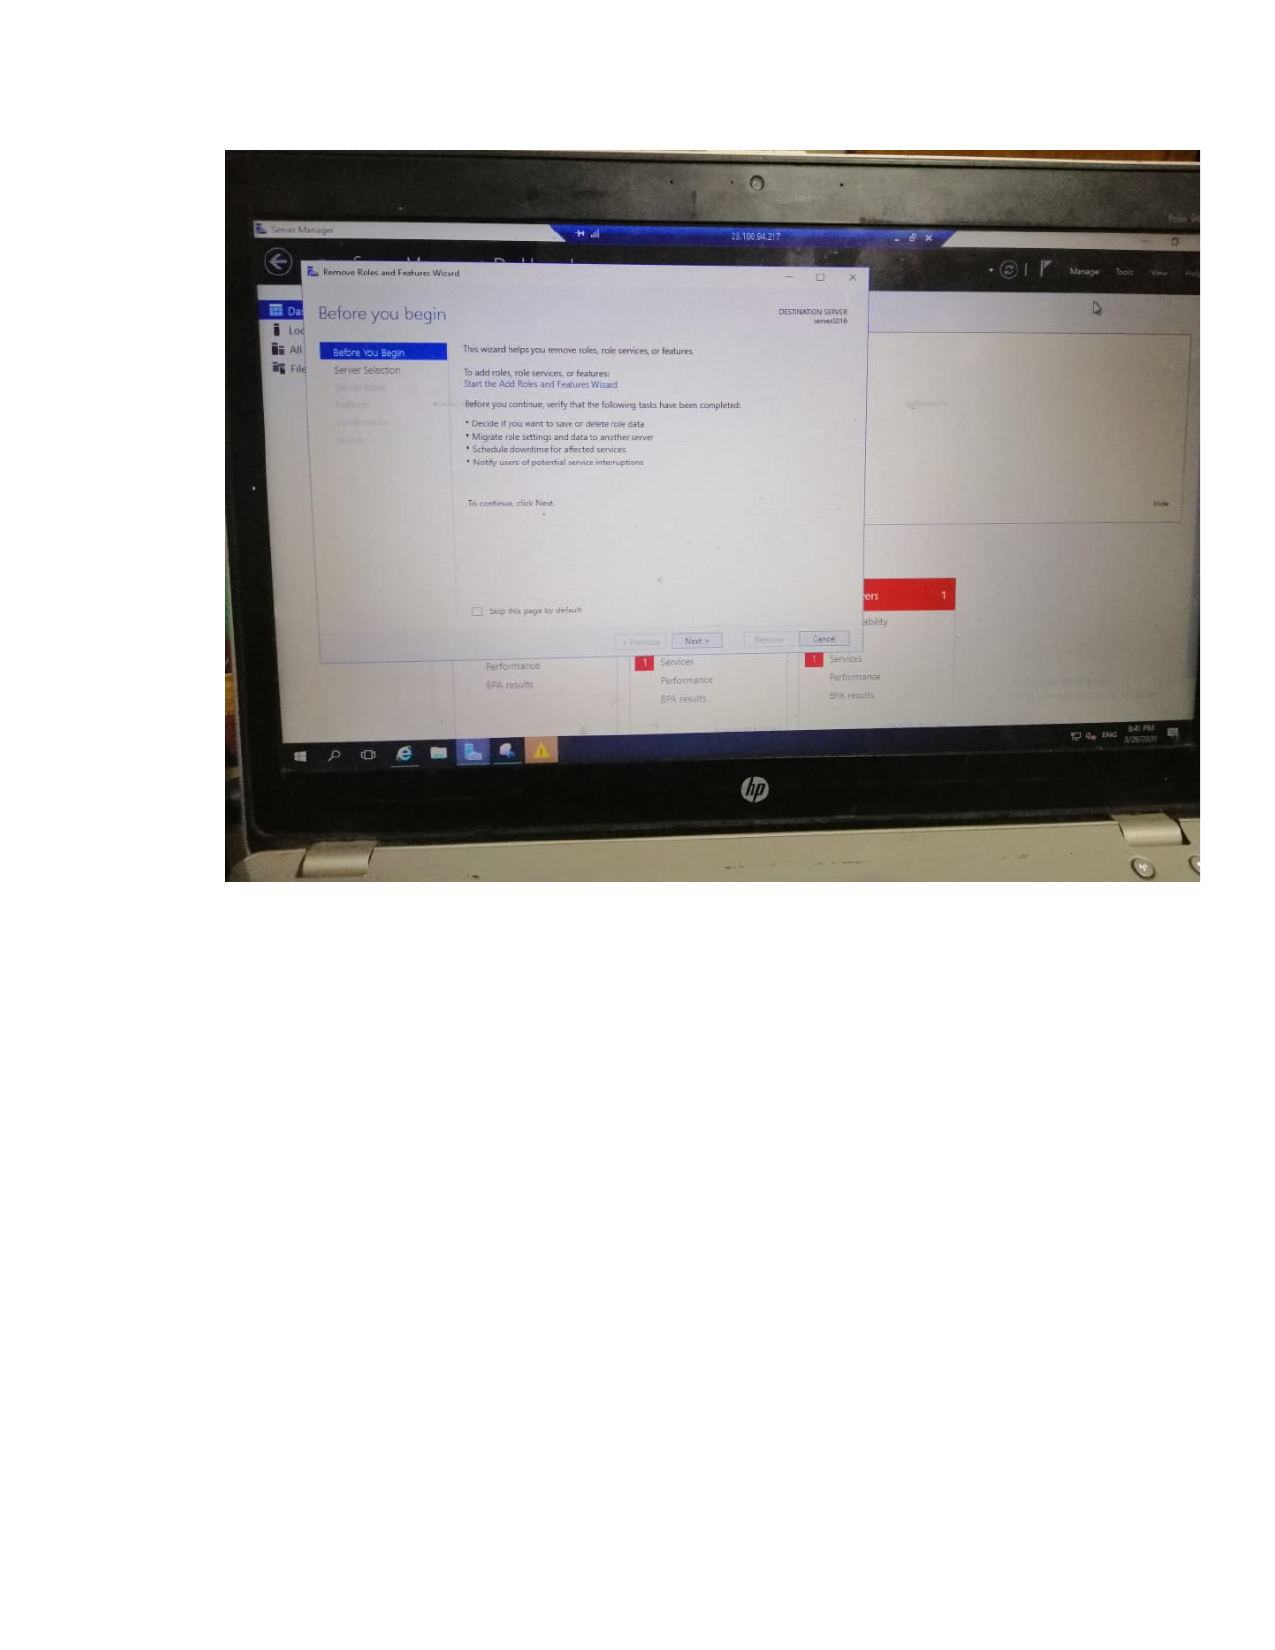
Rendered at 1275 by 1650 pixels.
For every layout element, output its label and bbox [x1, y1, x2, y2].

picture [225, 150, 1200, 882]
